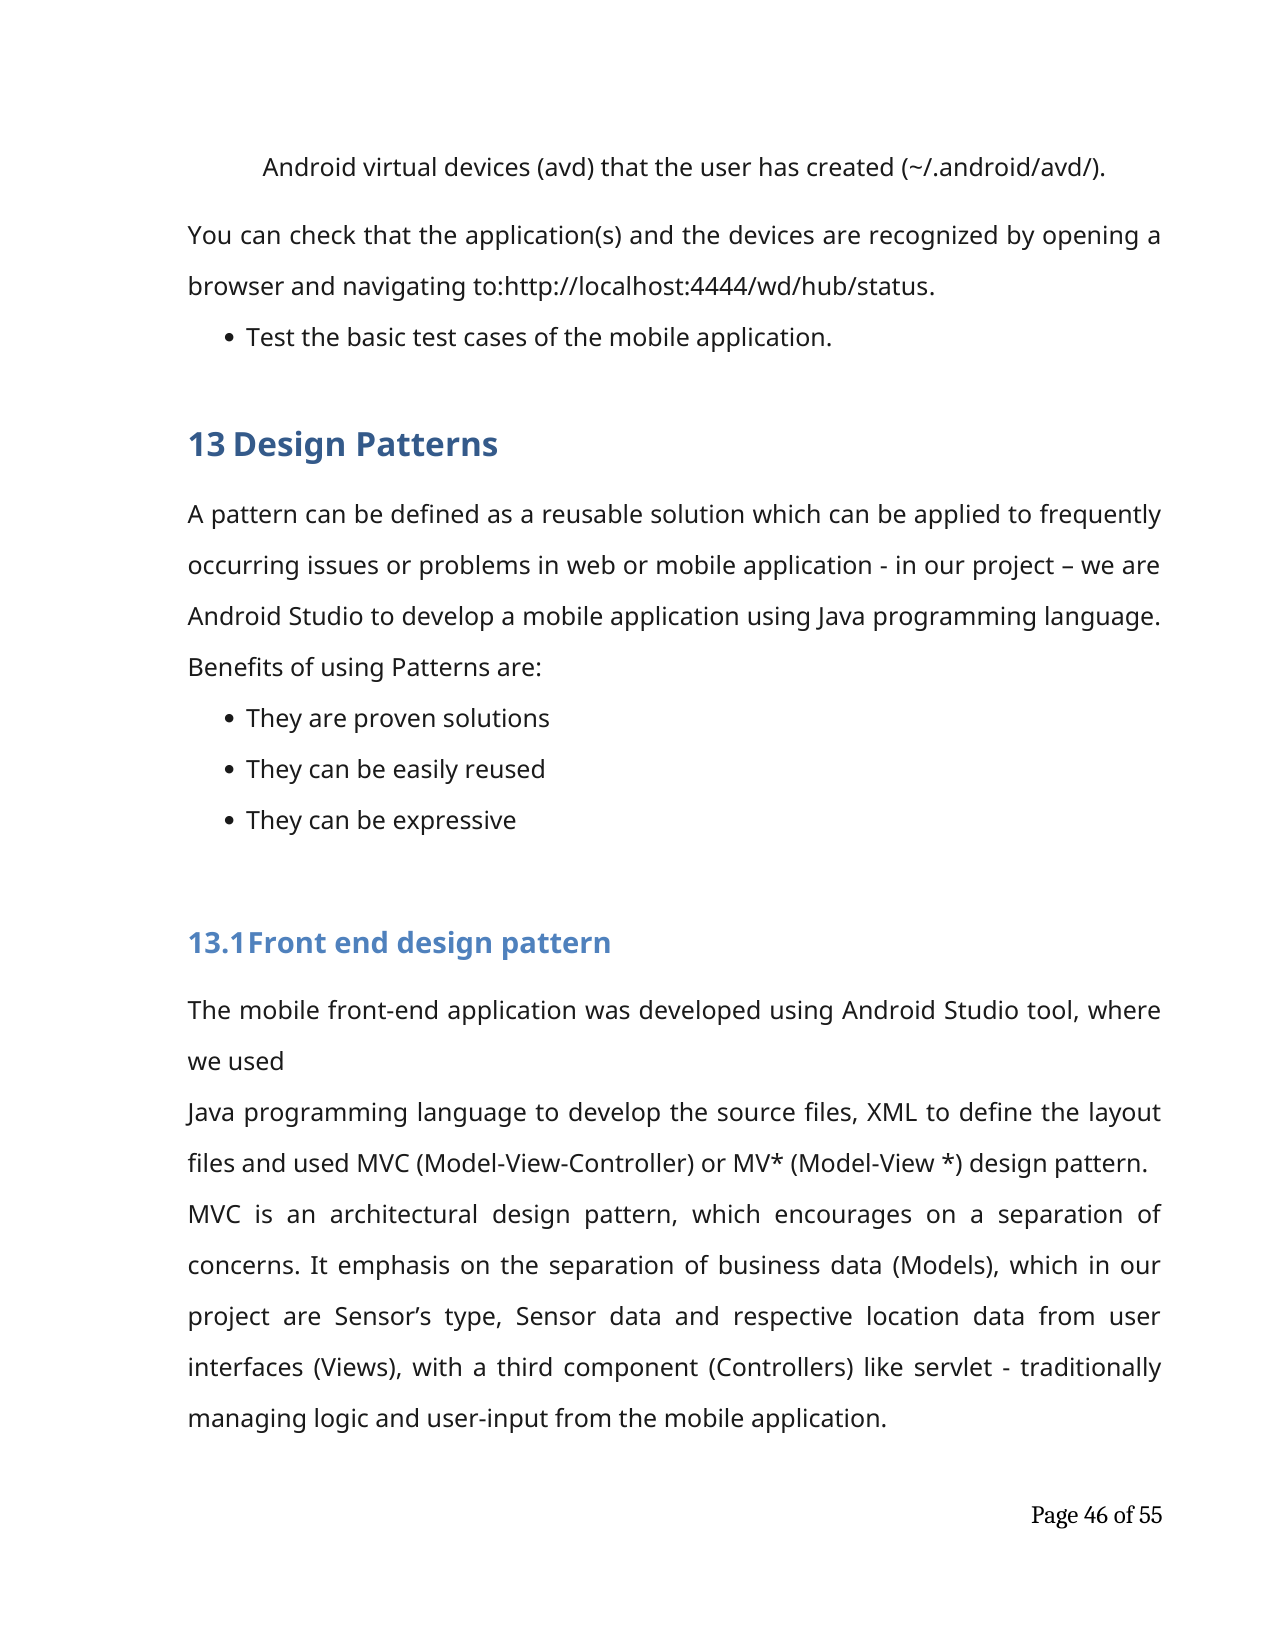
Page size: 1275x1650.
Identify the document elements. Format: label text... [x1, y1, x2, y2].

text Java programming language to develop the source files, XML to define the layout files and used MVC (Model-View-Controller) or MV* (Model-View *) design pattern. [187, 1094, 1162, 1179]
subtitle Design Patterns [187, 421, 1162, 466]
text A pattern can be defined as a reusable solution which can be applied to frequently occurring issues or problems in web or mobile application - in our project – we are Android Studio to develop a mobile application using Java programming language. Benefits of using Patterns are: [187, 497, 1162, 684]
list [225, 150, 1162, 184]
list They can be expressive [225, 803, 1162, 837]
text You can check that the application(s) and the devices are recognized by opening a browser and navigating to:http://localhost:4444/wd/hub/status. [187, 218, 1162, 303]
list They can be easily reused [225, 752, 1162, 786]
subtitle Front end design pattern [187, 922, 1162, 962]
text The mobile front-end application was developed using Android Studio tool, where we used [187, 992, 1162, 1077]
text MVC is an architectural design pattern, which encourages on a separation of concerns. It emphasis on the separation of business data (Models), which in our project are Sensor’s type, Sensor data and respective location data from user interfaces (Views), with a third component (Controllers) like servlet - traditionally managing logic and user-input from the mobile application. [187, 1196, 1162, 1435]
list Test the basic test cases of the mobile application. [225, 320, 1162, 354]
list They are proven solutions [225, 701, 1162, 735]
